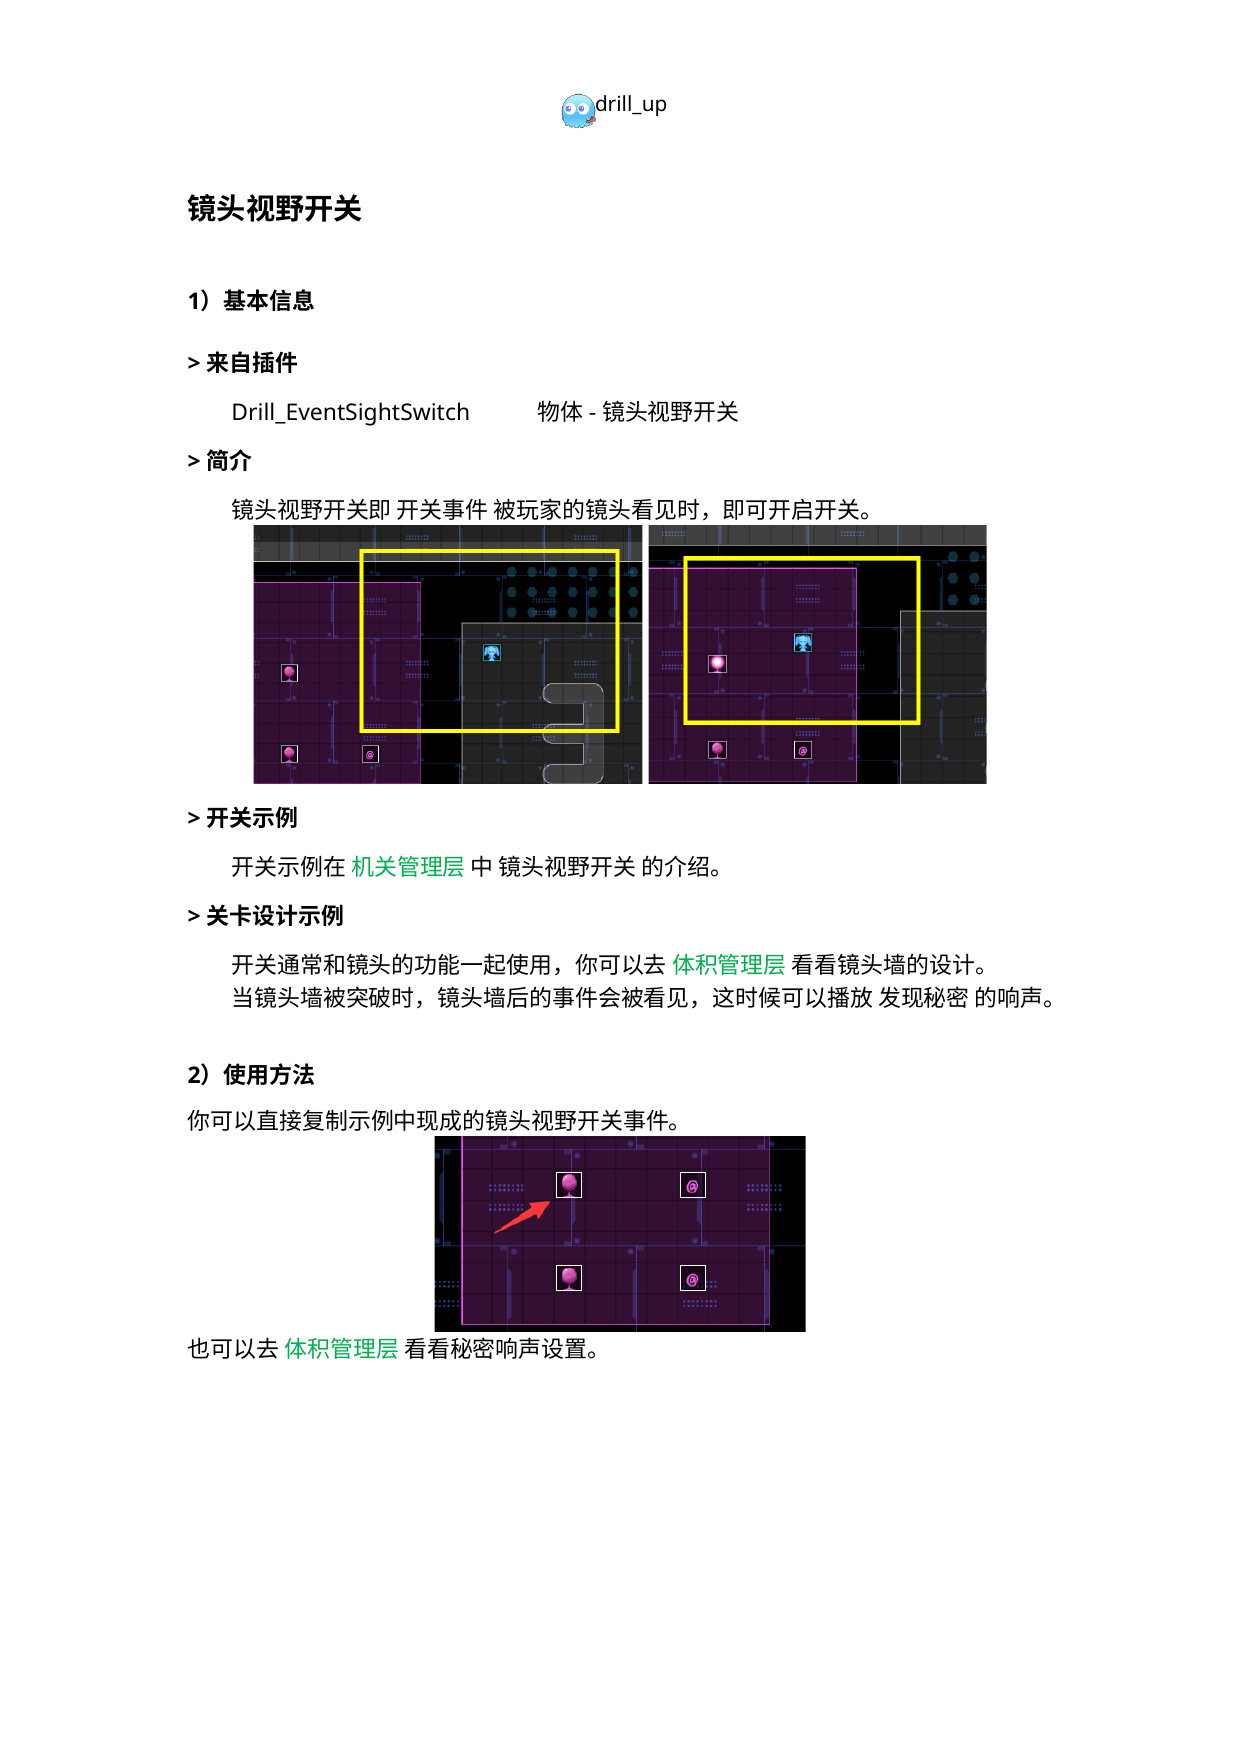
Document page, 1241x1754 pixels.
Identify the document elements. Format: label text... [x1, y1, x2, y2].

text 也可以去 体积管理层 看看秘密响声设置。 [187, 1331, 1053, 1364]
subtitle 1）基本信息 [187, 283, 1053, 316]
text > 关卡设计示例 [187, 882, 1053, 947]
text Drill_EventSightSwitch 物体 - 镜头视野开关 [187, 394, 1053, 427]
subtitle 镜头视野开关 [187, 174, 1053, 239]
text 当镜头墙被突破时，镜头墙后的事件会被看见，这时候可以播放 发现秘密 的响声。 [187, 980, 1053, 1013]
subtitle 2）使用方法 [187, 1057, 1053, 1091]
picture [434, 1136, 806, 1332]
text 开关示例在 机关管理层 中 镜头视野开关 的介绍。 [187, 849, 1053, 882]
picture [556, 88, 597, 130]
text > 简介 [187, 427, 1053, 492]
text 镜头视野开关即 开关事件 被玩家的镜头看见时，即可开启开关。 [187, 492, 1053, 525]
text 你可以直接复制示例中现成的镜头视野开关事件。 [187, 1103, 1053, 1136]
text > 开关示例 [187, 784, 1053, 849]
text 开关通常和镜头的功能一起使用，你可以去 体积管理层 看看镜头墙的设计。 [187, 947, 1053, 980]
picture [648, 525, 987, 784]
picture [253, 525, 643, 784]
text > 来自插件 [187, 329, 1053, 394]
